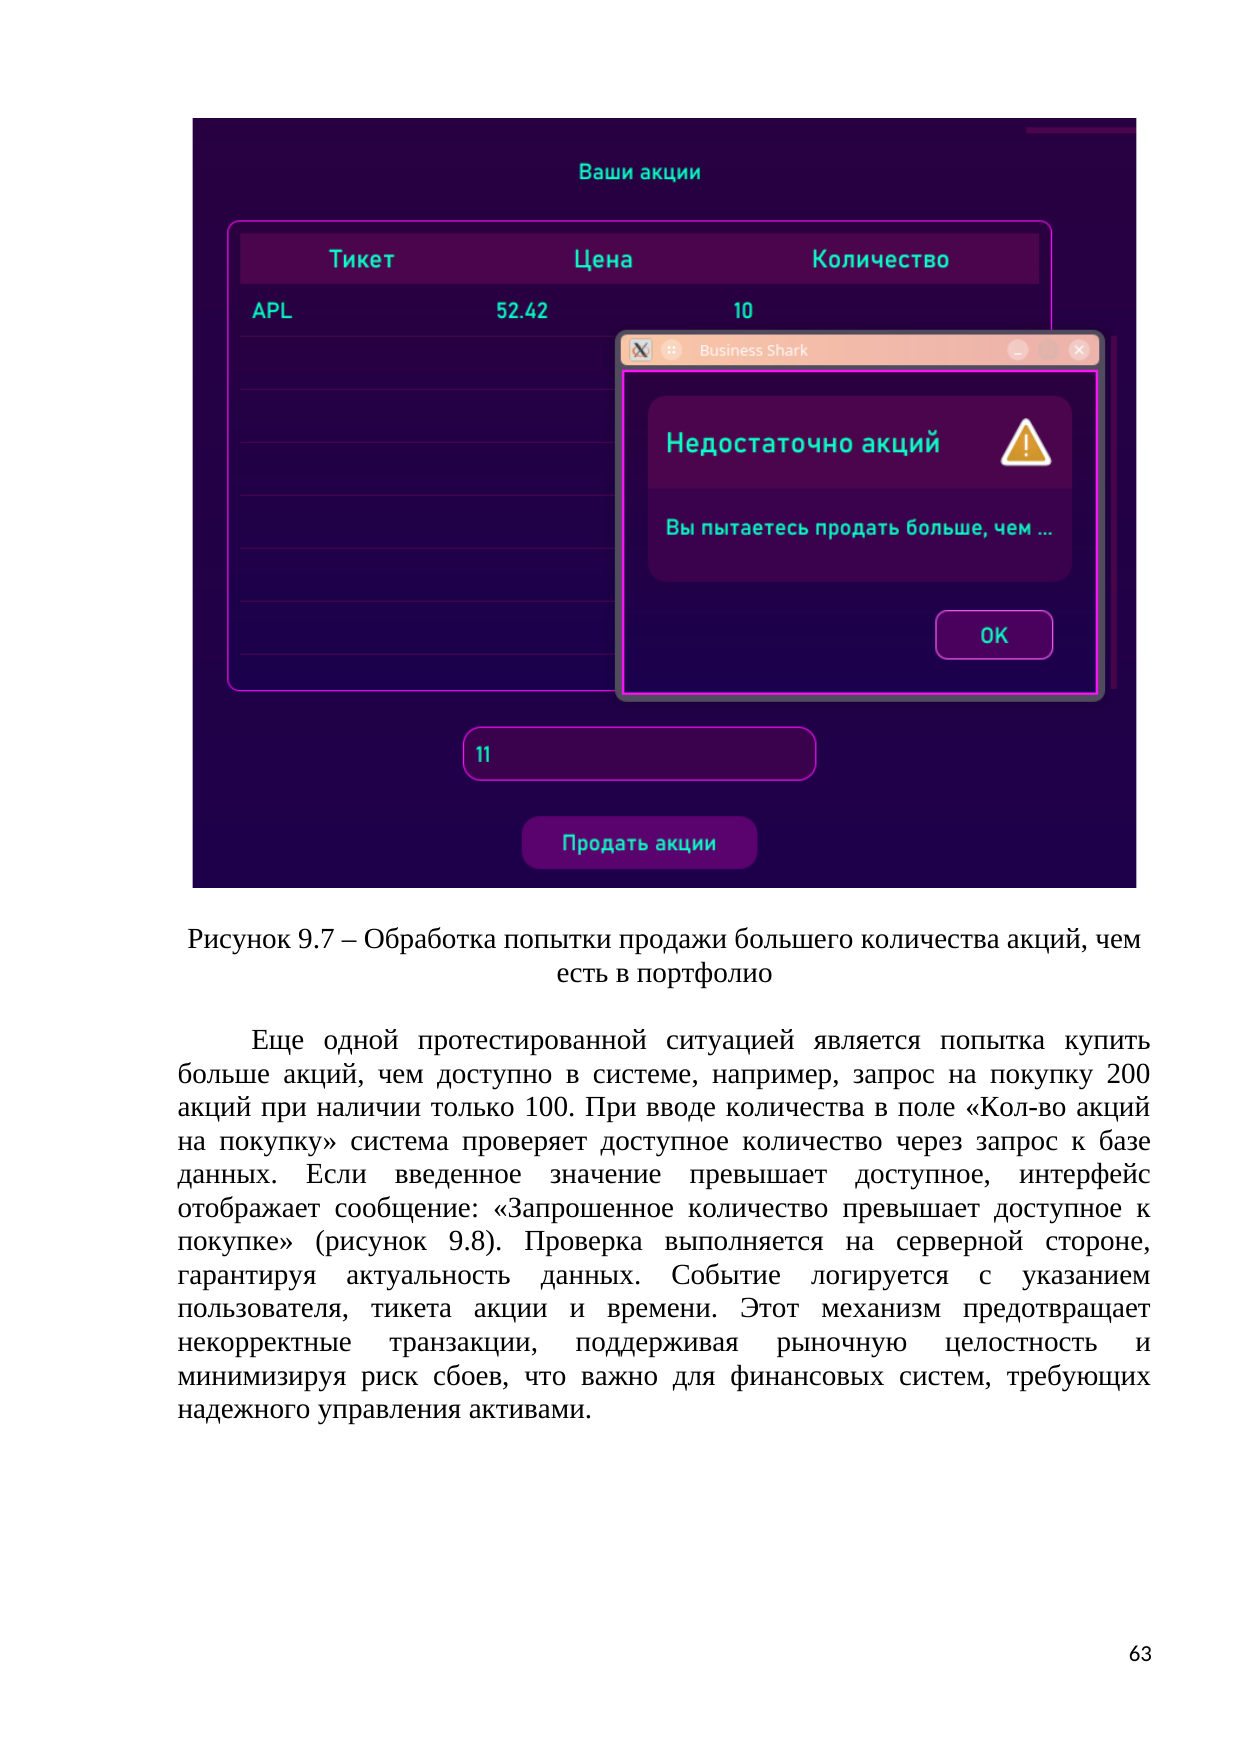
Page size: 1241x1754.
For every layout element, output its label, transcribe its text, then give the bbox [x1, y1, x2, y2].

picture [192, 118, 1137, 888]
text Рисунок 9.7 – Обработка попытки продажи большего количества акций, чем есть в портфолио [177, 922, 1152, 989]
text Еще одной протестированной ситуацией является попытка купить больше акций, чем доступно в системе, например, запрос на покупку 200 акций при наличии только 100. При вводе количества в поле «Кол-во акций на покупку» система проверяет доступное количество через запрос к базе данных. Если введенное значение превышает доступное, интерфейс отображает сообщение: «Запрошенное количество превышает доступное к покупке» (рисунок 9.8). Проверка выполняется на серверной стороне, гарантируя актуальность данных. Событие логируется с указанием пользователя, тикета акции и времени. Этот механизм предотвращает некорректные транзакции, поддерживая рыночную целостность и минимизируя риск сбоев, что важно для финансовых систем, требующих надежного управления активами. [177, 1022, 1152, 1425]
